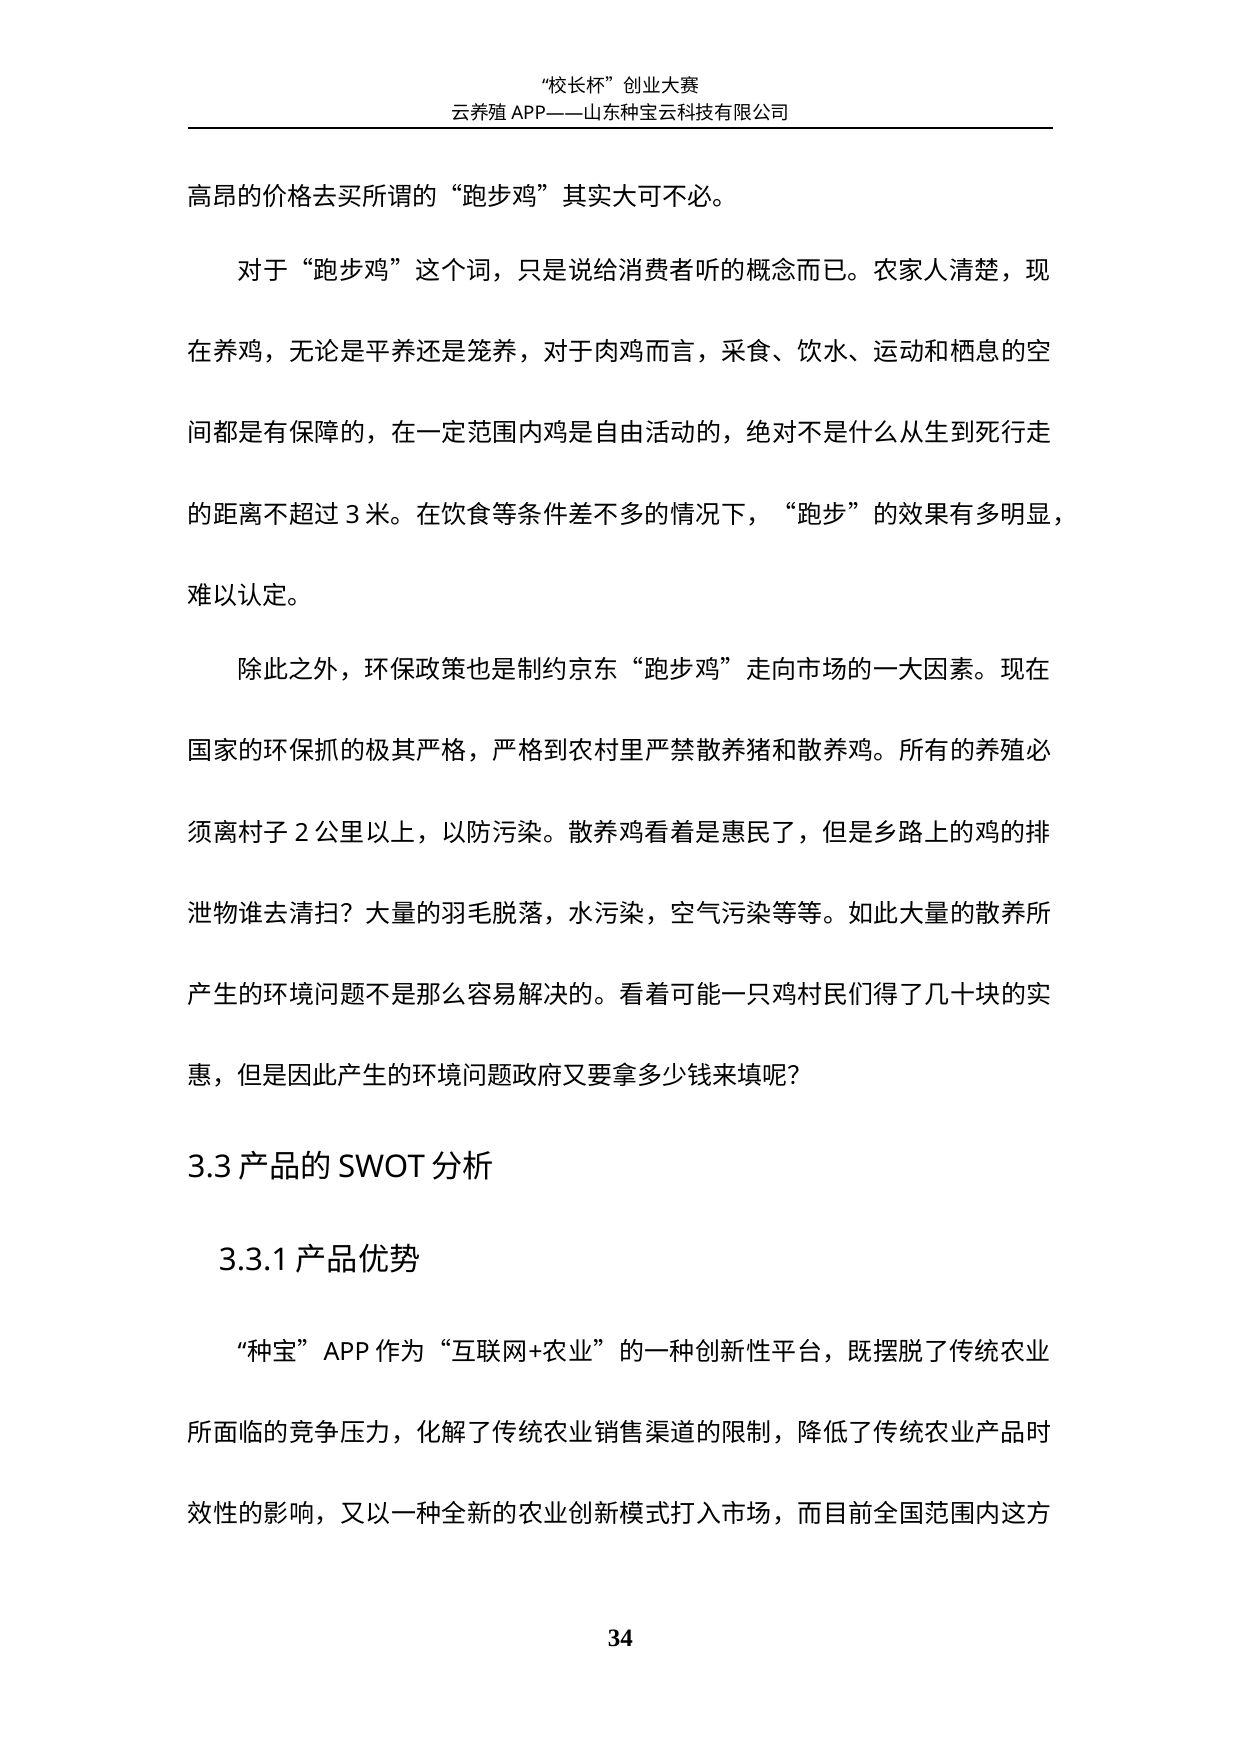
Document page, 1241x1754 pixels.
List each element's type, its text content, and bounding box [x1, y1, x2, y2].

text 3.3.1产品优势 [187, 1224, 1053, 1289]
text 3.3产品的SWOT分析 [187, 1132, 1053, 1197]
text 对于“跑步鸡”这个词，只是说给消费者听的概念而已。农家人清楚，现在养鸡，无论是平养还是笼养，对于肉鸡而言，采食、饮水、运动和栖息的空间都是有保障的，在一定范围内鸡是自由活动的，绝对不是什么从生到死行走的距离不超过3米。在饮食等条件差不多的情况下，“跑步”的效果有多明显，难以认定。 [187, 236, 1053, 626]
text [187, 1317, 1053, 1544]
text 除此之外，环保政策也是制约京东“跑步鸡”走向市场的一大因素。现在国家的环保抓的极其严格，严格到农村里严禁散养猪和散养鸡。所有的养殖必须离村子2公里以上，以防污染。散养鸡看着是惠民了，但是乡路上的鸡的排泄物谁去清扫？大量的羽毛脱落，水污染，空气污染等等。如此大量的散养所产生的环境问题不是那么容易解决的。看着可能一只鸡村民们得了几十块的实惠，但是因此产生的环境问题政府又要拿多少钱来填呢？ [187, 635, 1053, 1106]
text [187, 162, 1053, 227]
